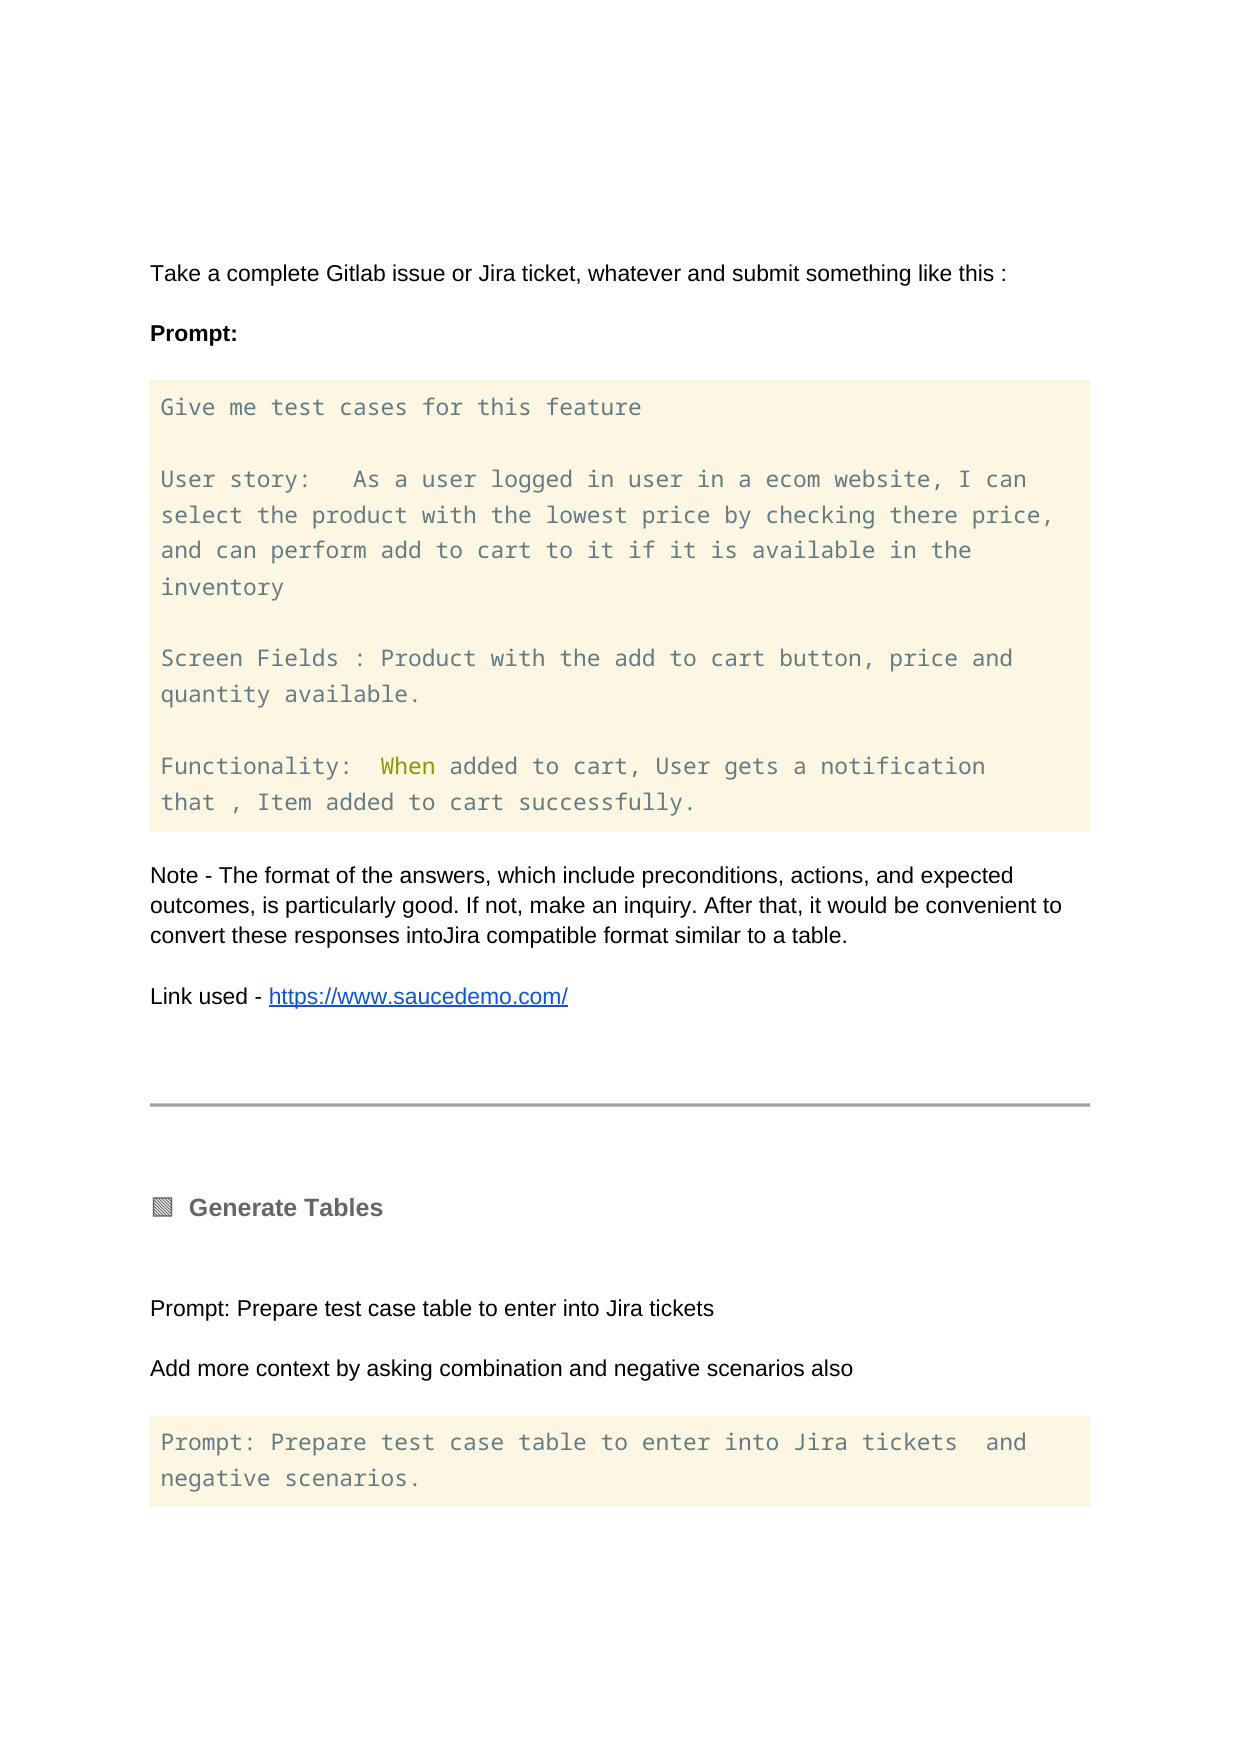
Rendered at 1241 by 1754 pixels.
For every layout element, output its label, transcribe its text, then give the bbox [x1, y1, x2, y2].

text Link used - https://www.saucedemo.com/ [150, 983, 1090, 1009]
text Take a complete Gitlab issue or Jira ticket, whatever and submit something like this : [150, 259, 1090, 286]
text Add more context by asking combination and negative scenarios also [150, 1355, 1090, 1382]
table_header Give me test cases for this feature User story: As a user logged in user in a ecom website, I can select the product with the lowest price by checking there price, and can perform add to cart to it if it is available in the inventory Screen Fields : Product with the add to cart button, price and quantity available. Functionality: When added to cart, User gets a notification that , Item added to cart successfully. [150, 380, 1090, 832]
text Note - The format of the answers, which include preconditions, actions, and expected outcomes, is particularly good. If not, make an inquiry. After that, it would be convenient to convert these responses intoJira compatible format similar to a table. [150, 862, 1090, 948]
text Prompt: [150, 320, 1090, 346]
subtitle 🟩 Generate Tables [150, 1193, 1090, 1222]
table_header Prompt: Prepare test case table to enter into Jira tickets and negative scenarios. [150, 1416, 1090, 1507]
text Prompt: Prepare test case table to enter into Jira tickets [150, 1295, 1090, 1321]
